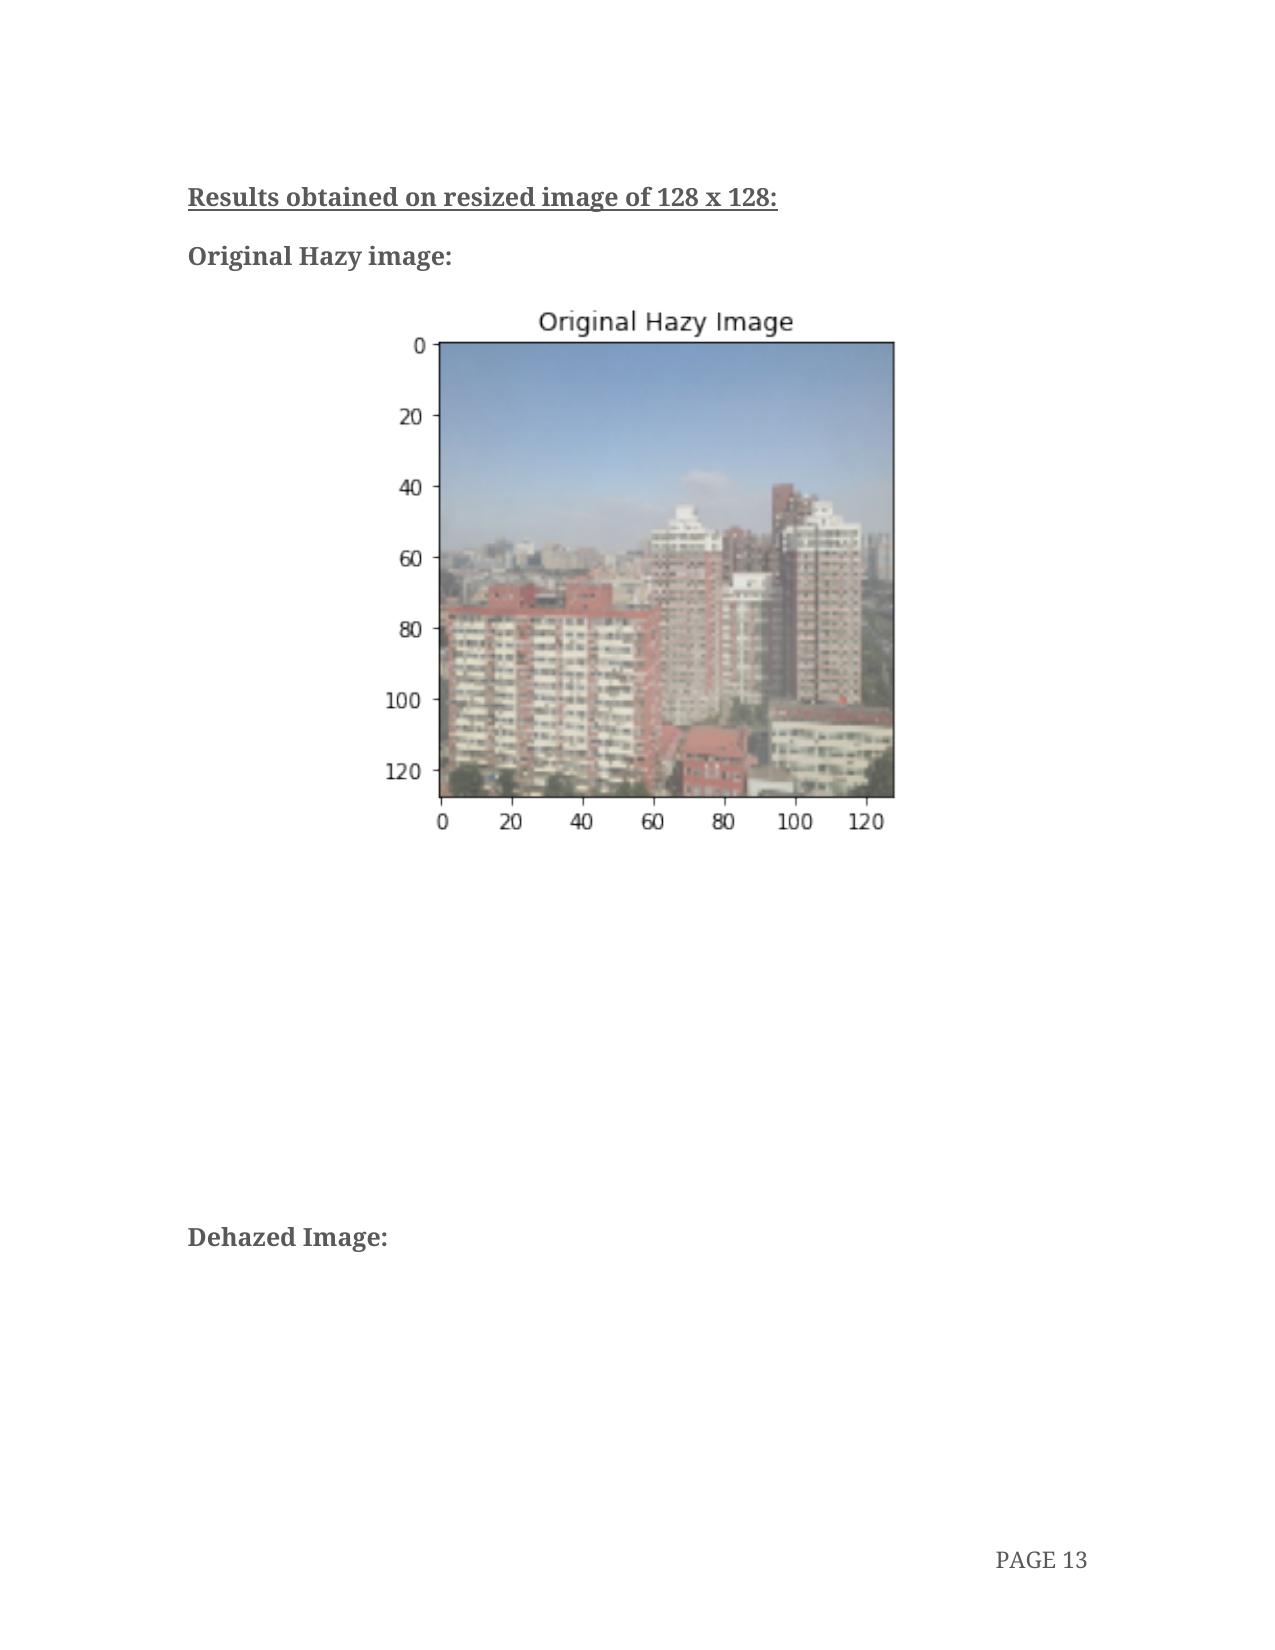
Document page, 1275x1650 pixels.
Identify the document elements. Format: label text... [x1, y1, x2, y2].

picture [370, 296, 905, 847]
text Results obtained on resized image of 128 x 128: [187, 180, 1087, 214]
text Dehazed Image: [187, 1220, 1087, 1254]
text Original Hazy image: [187, 238, 1087, 272]
